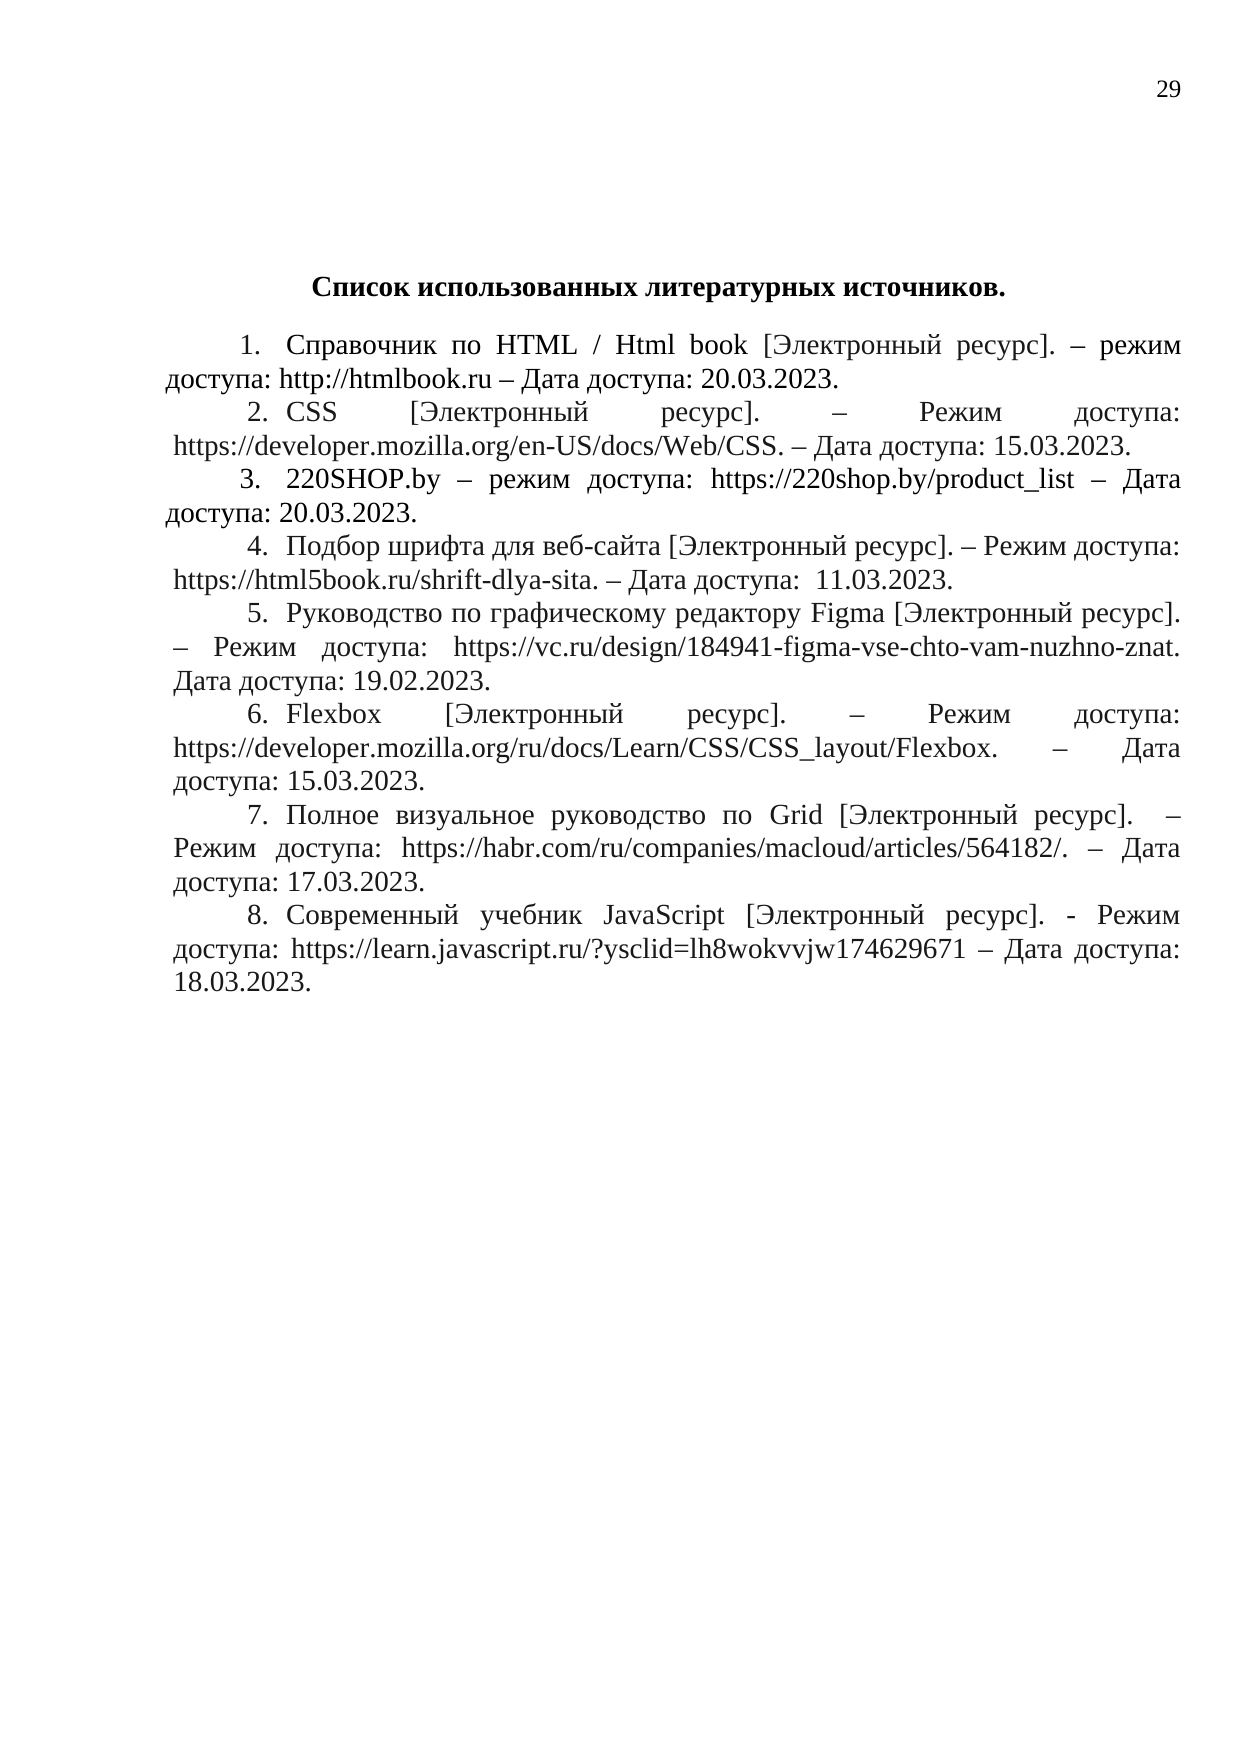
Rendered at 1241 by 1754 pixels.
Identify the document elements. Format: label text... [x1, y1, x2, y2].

list 220SHOP.by – режим доступа: https://220shop.by/product_list – Дата доступа: 20.03.2023. [165, 461, 1181, 528]
list Flexbox [Электронный ресурс]. – Режим доступа: https://developer.mozilla.org/ru/docs/Learn/CSS/CSS_layout/Flexbox. – Дата доступа: 15.03.2023. [173, 696, 1181, 797]
list Руководство по графическому редактору Figma [Электронный ресурс]. – Режим доступа: https://vc.ru/design/184941-figma-vse-chto-vam-nuzhno-znat. Дата доступа: 19.02.2023. [173, 596, 1181, 696]
text Список использованных литературных источников. [136, 269, 1181, 302]
list Полное визуальное руководство по Grid [Электронный ресурс]. – Режим доступа: https://habr.com/ru/companies/macloud/articles/564182/. – Дата доступа: 17.03.2023. [173, 797, 1181, 897]
list Современный учебник JavaScript [Электронный ресурс]. - Режим доступа: https://learn.javascript.ru/?ysclid=lh8wokvvjw174629671 – Дата доступа: 18.03.2023. [173, 897, 1181, 998]
list Подбор шрифта для веб-сайта [Электронный ресурс]. – Режим доступа: https://html5book.ru/shrift-dlya-sita. – Дата доступа: 11.03.2023. [173, 528, 1181, 596]
list CSS [Электронный ресурс]. – Режим доступа: https://developer.mozilla.org/en-US/docs/Web/CSS. – Дата доступа: 15.03.2023. [173, 394, 1181, 461]
list Справочник по HTML / Html book [Электронный ресурс]. – режим доступа: http://htmlbook.ru – Дата доступа: 20.03.2023. [165, 327, 1181, 394]
